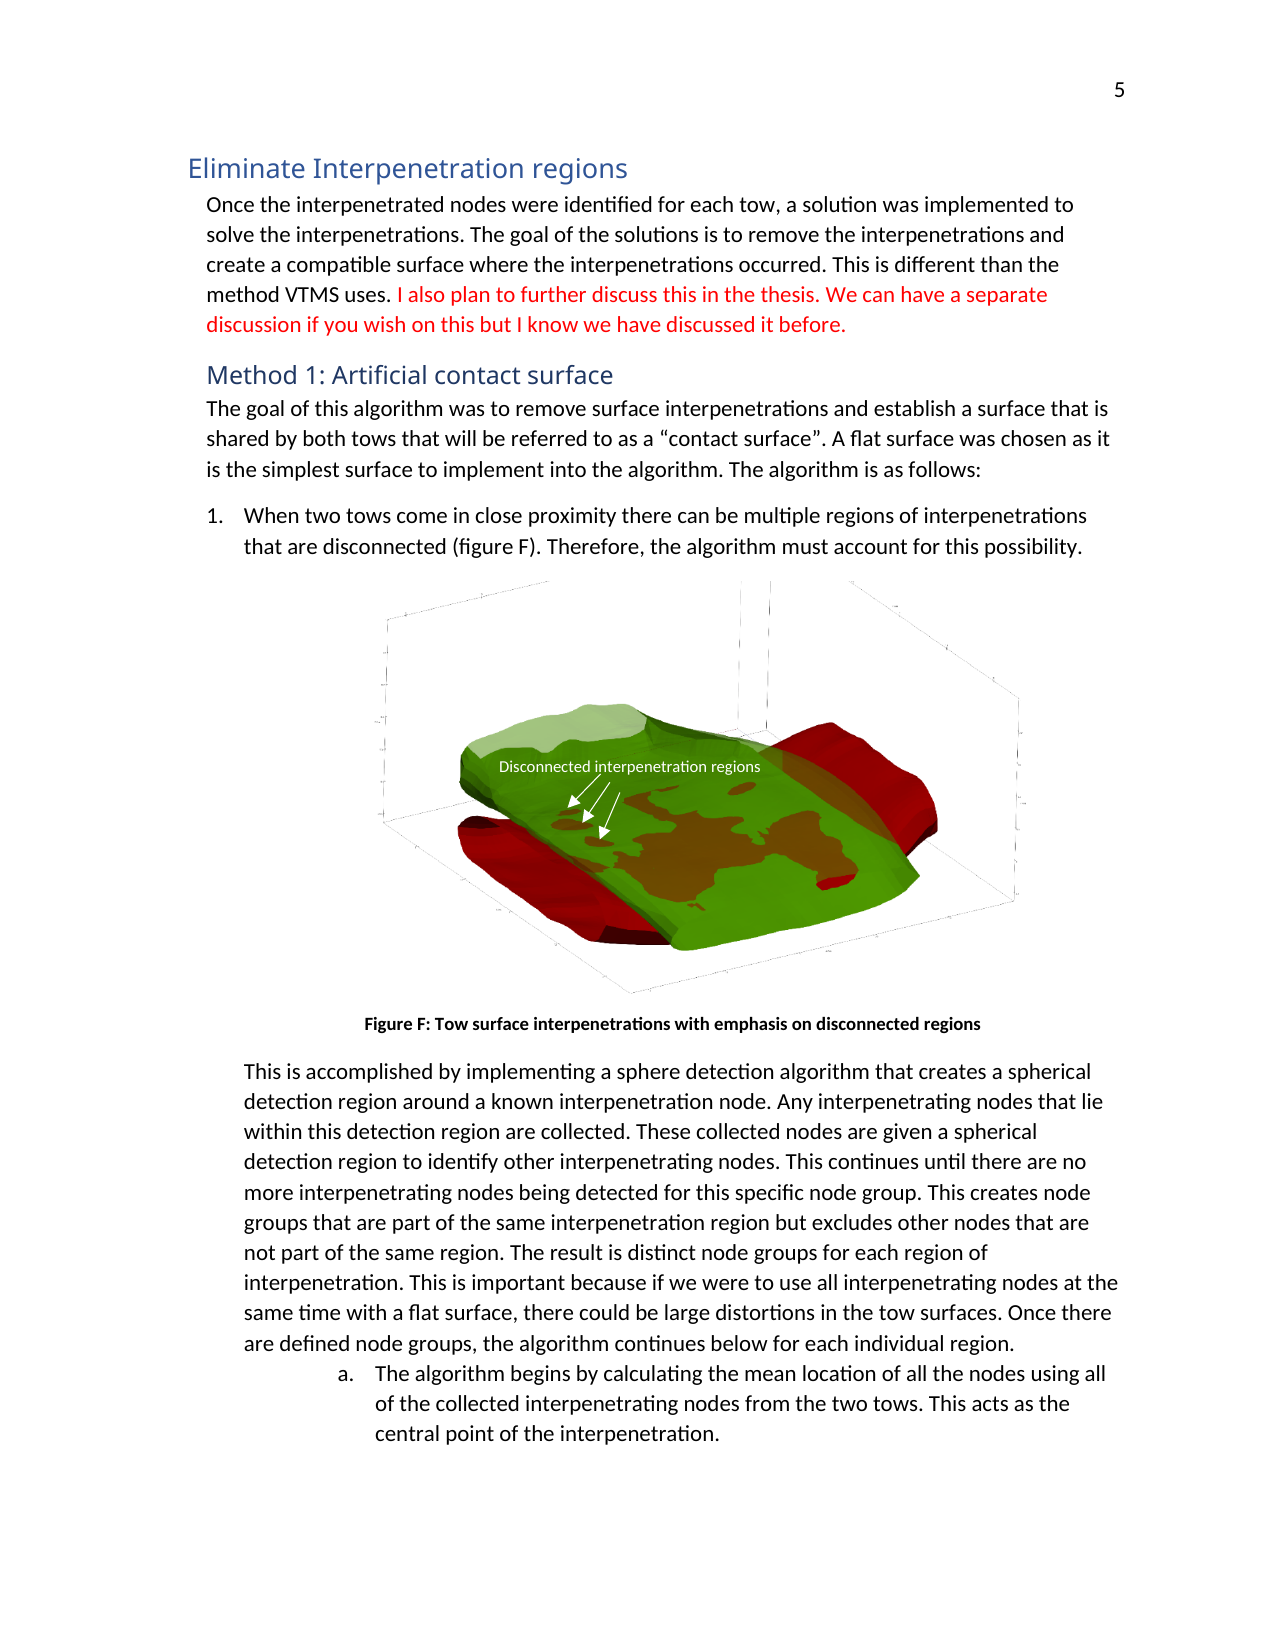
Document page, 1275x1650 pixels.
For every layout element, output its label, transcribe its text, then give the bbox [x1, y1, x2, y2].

subtitle Eliminate Interpenetration regions [187, 150, 1125, 187]
list The algorithm begins by calculating the mean location of all the nodes using all of the collected interpenetrating nodes from the two tows. This acts as the central point of the interpenetration. [337, 1359, 1125, 1447]
subtitle Method 1: Artificial contact surface [206, 357, 1125, 392]
picture [364, 581, 1032, 1004]
text The goal of this algorithm was to remove surface interpenetrations and establish a surface that is shared by both tows that will be referred to as a “contact surface”. A flat surface was chosen as it is the simplest surface to implement into the algorithm. The algorithm is as follows: [206, 394, 1125, 483]
text Once the interpenetrated nodes were identified for each tow, a solution was implemented to solve the interpenetrations. The goal of the solutions is to remove the interpenetrations and create a compatible surface where the interpenetrations occurred. This is different than the method VTMS uses. I also plan to further discuss this in the thesis. We can have a separate discussion if you wish on this but I know we have discussed it before. [206, 190, 1125, 339]
